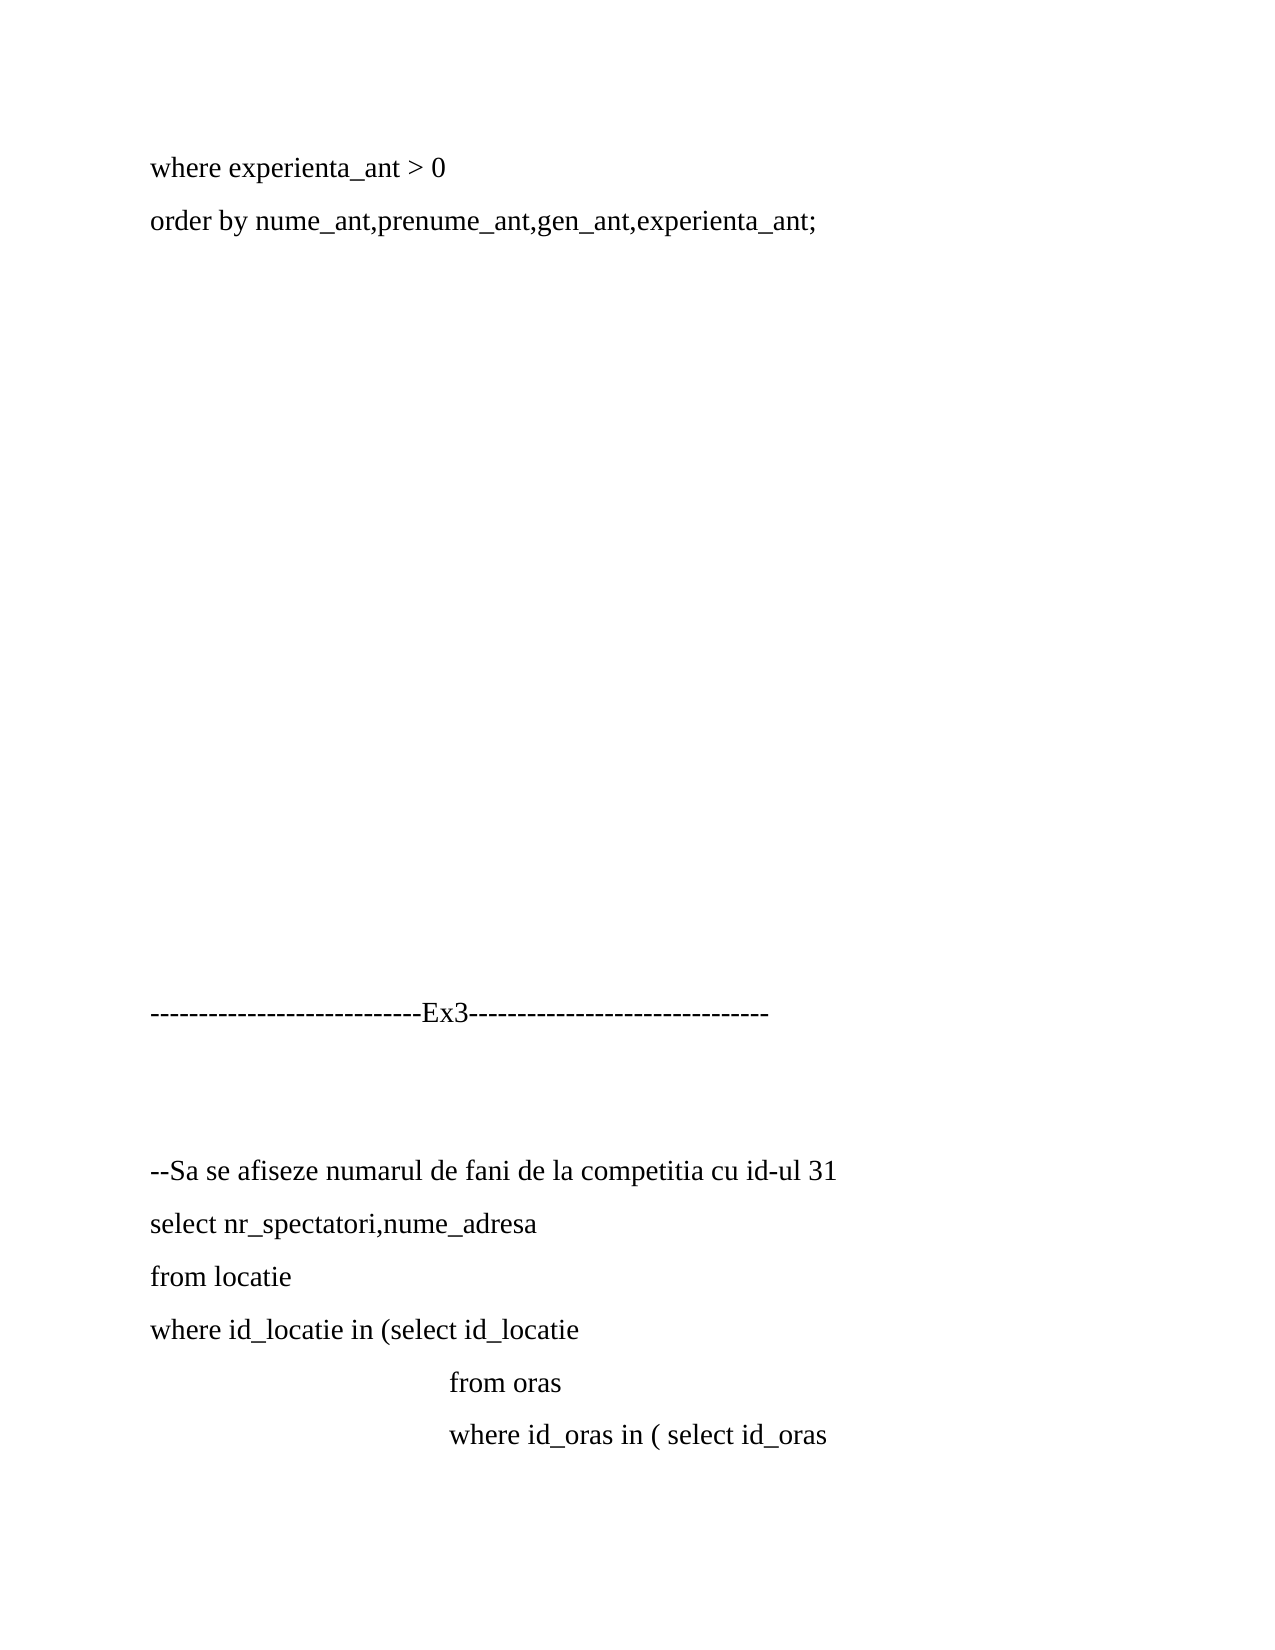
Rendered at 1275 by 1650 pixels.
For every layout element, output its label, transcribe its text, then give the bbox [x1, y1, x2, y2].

text where id_locatie in (select id_locatie [150, 1312, 1125, 1345]
text where id_oras in ( select id_oras [150, 1417, 1125, 1451]
text where experienta_ant > 0 [150, 150, 1125, 183]
text ----------------------------Ex3------------------------------- [150, 995, 1125, 1028]
text --Sa se afiseze numarul de fani de la competitia cu id-ul 31 [150, 1153, 1125, 1187]
text from oras [150, 1365, 1125, 1398]
text from locatie [150, 1259, 1125, 1293]
text select nr_spectatori,nume_adresa [150, 1206, 1125, 1240]
text order by nume_ant,prenume_ant,gen_ant,experienta_ant; [150, 203, 1125, 236]
